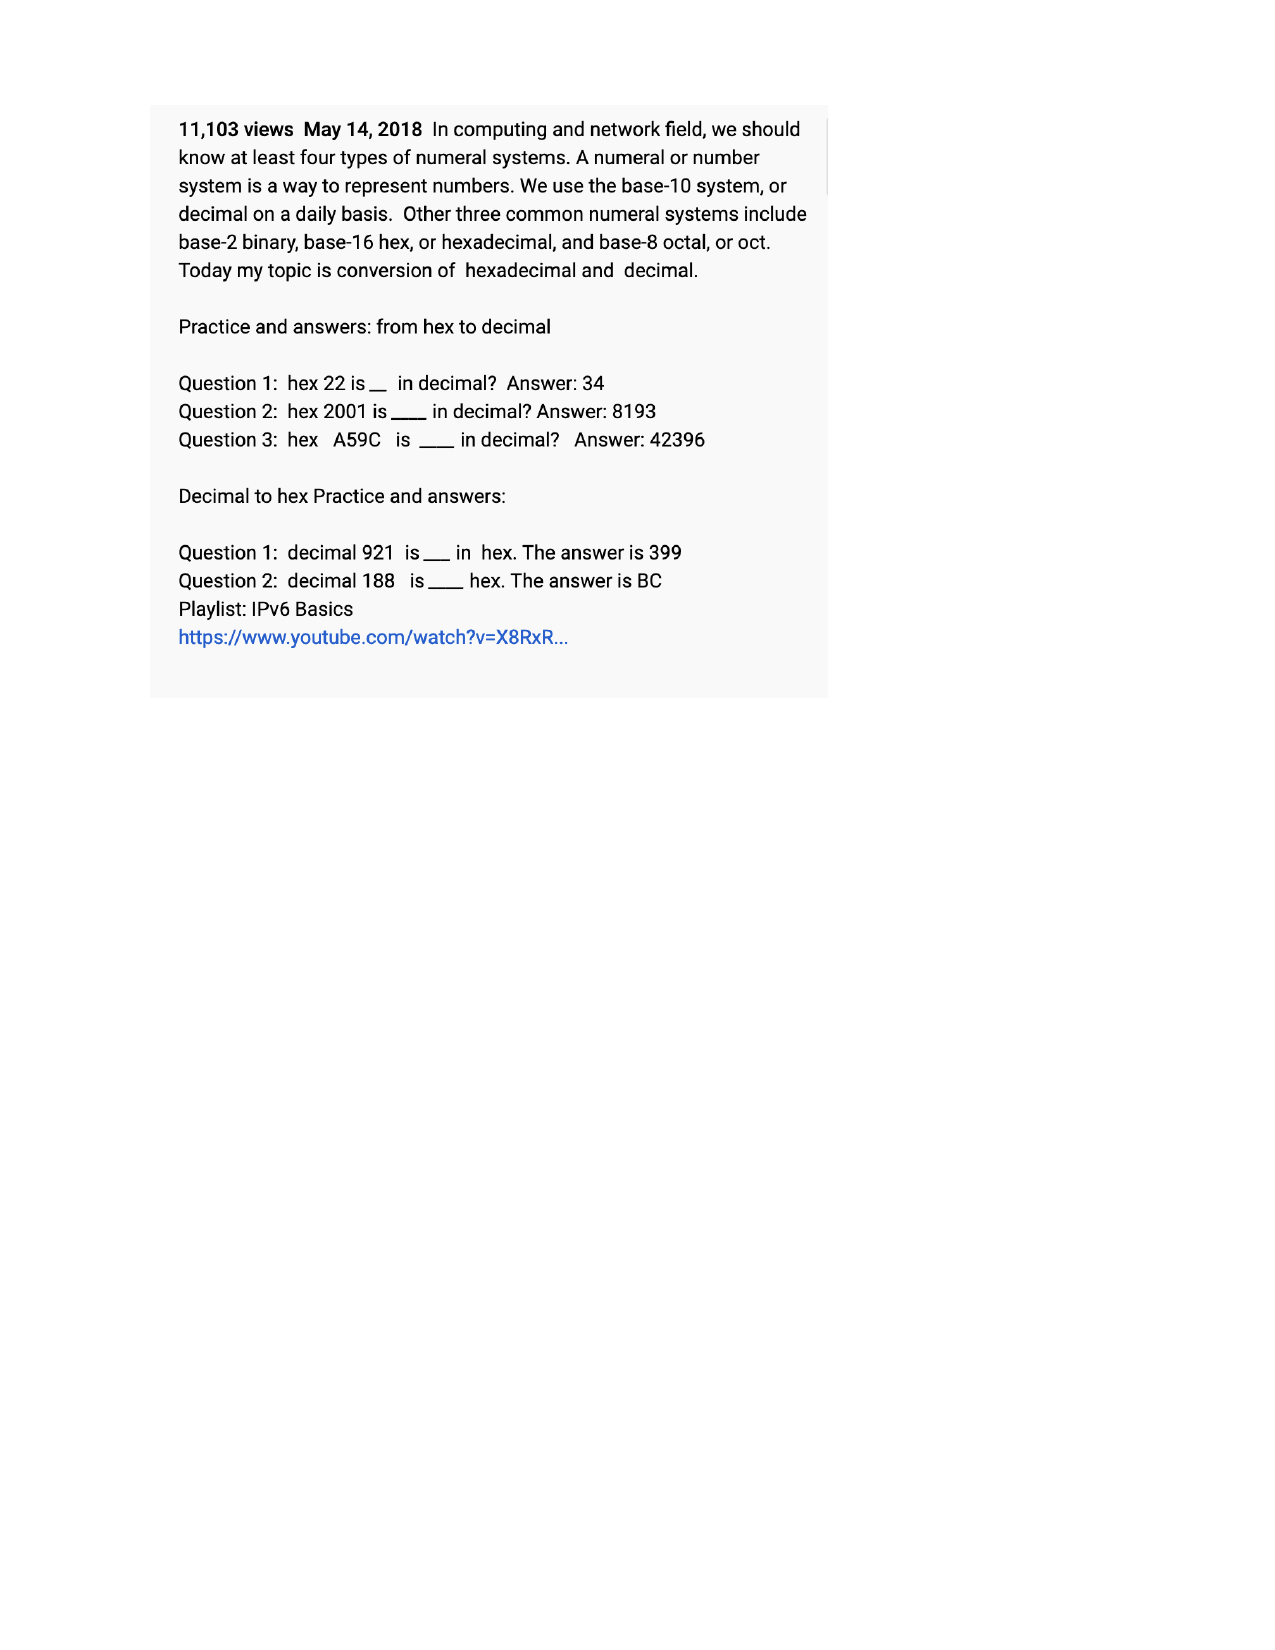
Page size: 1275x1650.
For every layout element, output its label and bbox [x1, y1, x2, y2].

picture [150, 105, 829, 698]
